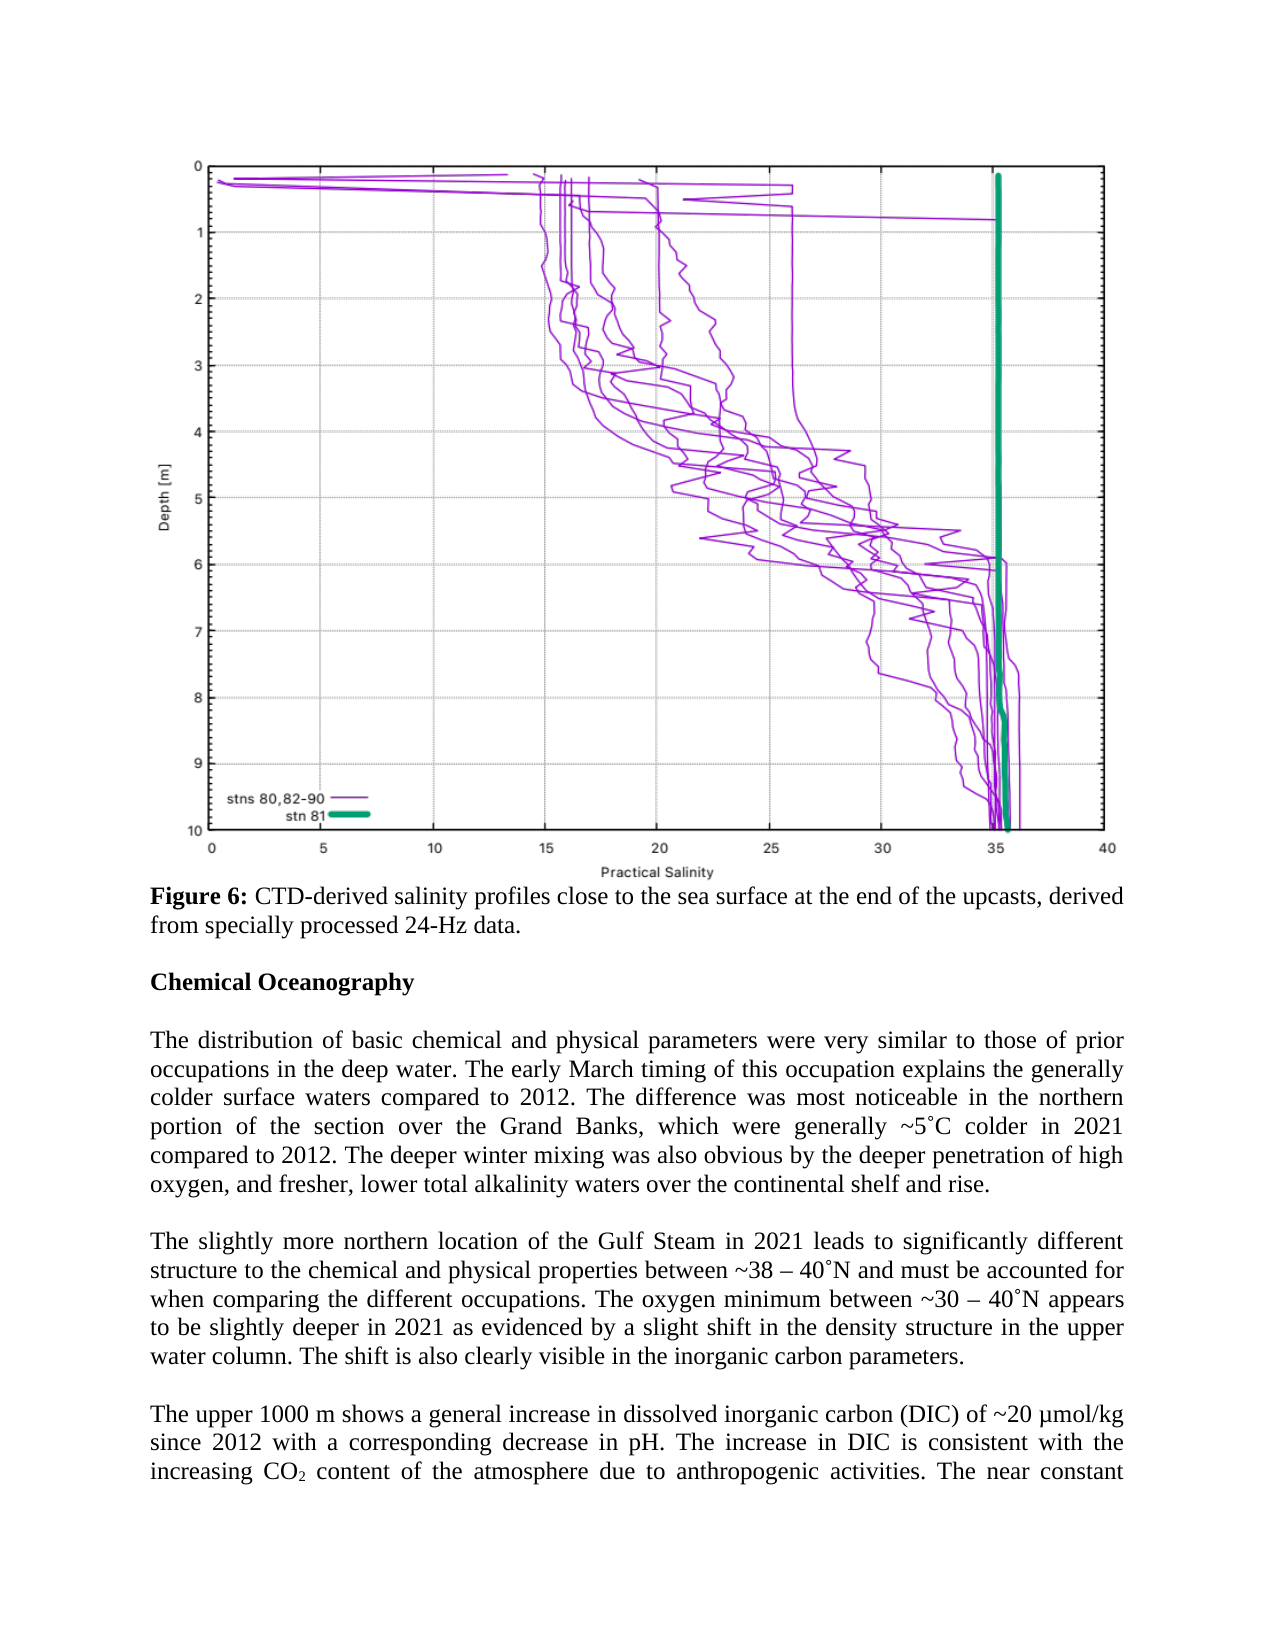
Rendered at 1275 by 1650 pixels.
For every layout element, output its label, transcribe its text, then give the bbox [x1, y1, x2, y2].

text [150, 1399, 1125, 1485]
text Chemical Oceanography [150, 967, 1125, 996]
text The slightly more northern location of the Gulf Steam in 2021 leads to significantly different structure to the chemical and physical properties between ~38 – 40˚N and must be accounted for when comparing the different occupations. The oxygen minimum between ~30 – 40˚N appears to be slightly deeper in 2021 as evidenced by a slight shift in the density structure in the upper water column. The shift is also clearly visible in the inorganic carbon parameters. [150, 1226, 1125, 1370]
text The distribution of basic chemical and physical parameters were very similar to those of prior occupations in the deep water. The early March timing of this occupation explains the generally colder surface waters compared to 2012. The difference was most noticeable in the northern portion of the section over the Grand Banks, which were generally ~5˚C colder in 2021 compared to 2012. The deeper winter mixing was also obvious by the deeper penetration of high oxygen, and fresher, lower total alkalinity waters over the continental shelf and rise. [150, 1025, 1125, 1197]
text Figure 6: CTD-derived salinity profiles close to the sea surface at the end of the upcasts, derived from specially processed 24-Hz data. [150, 881, 1125, 939]
